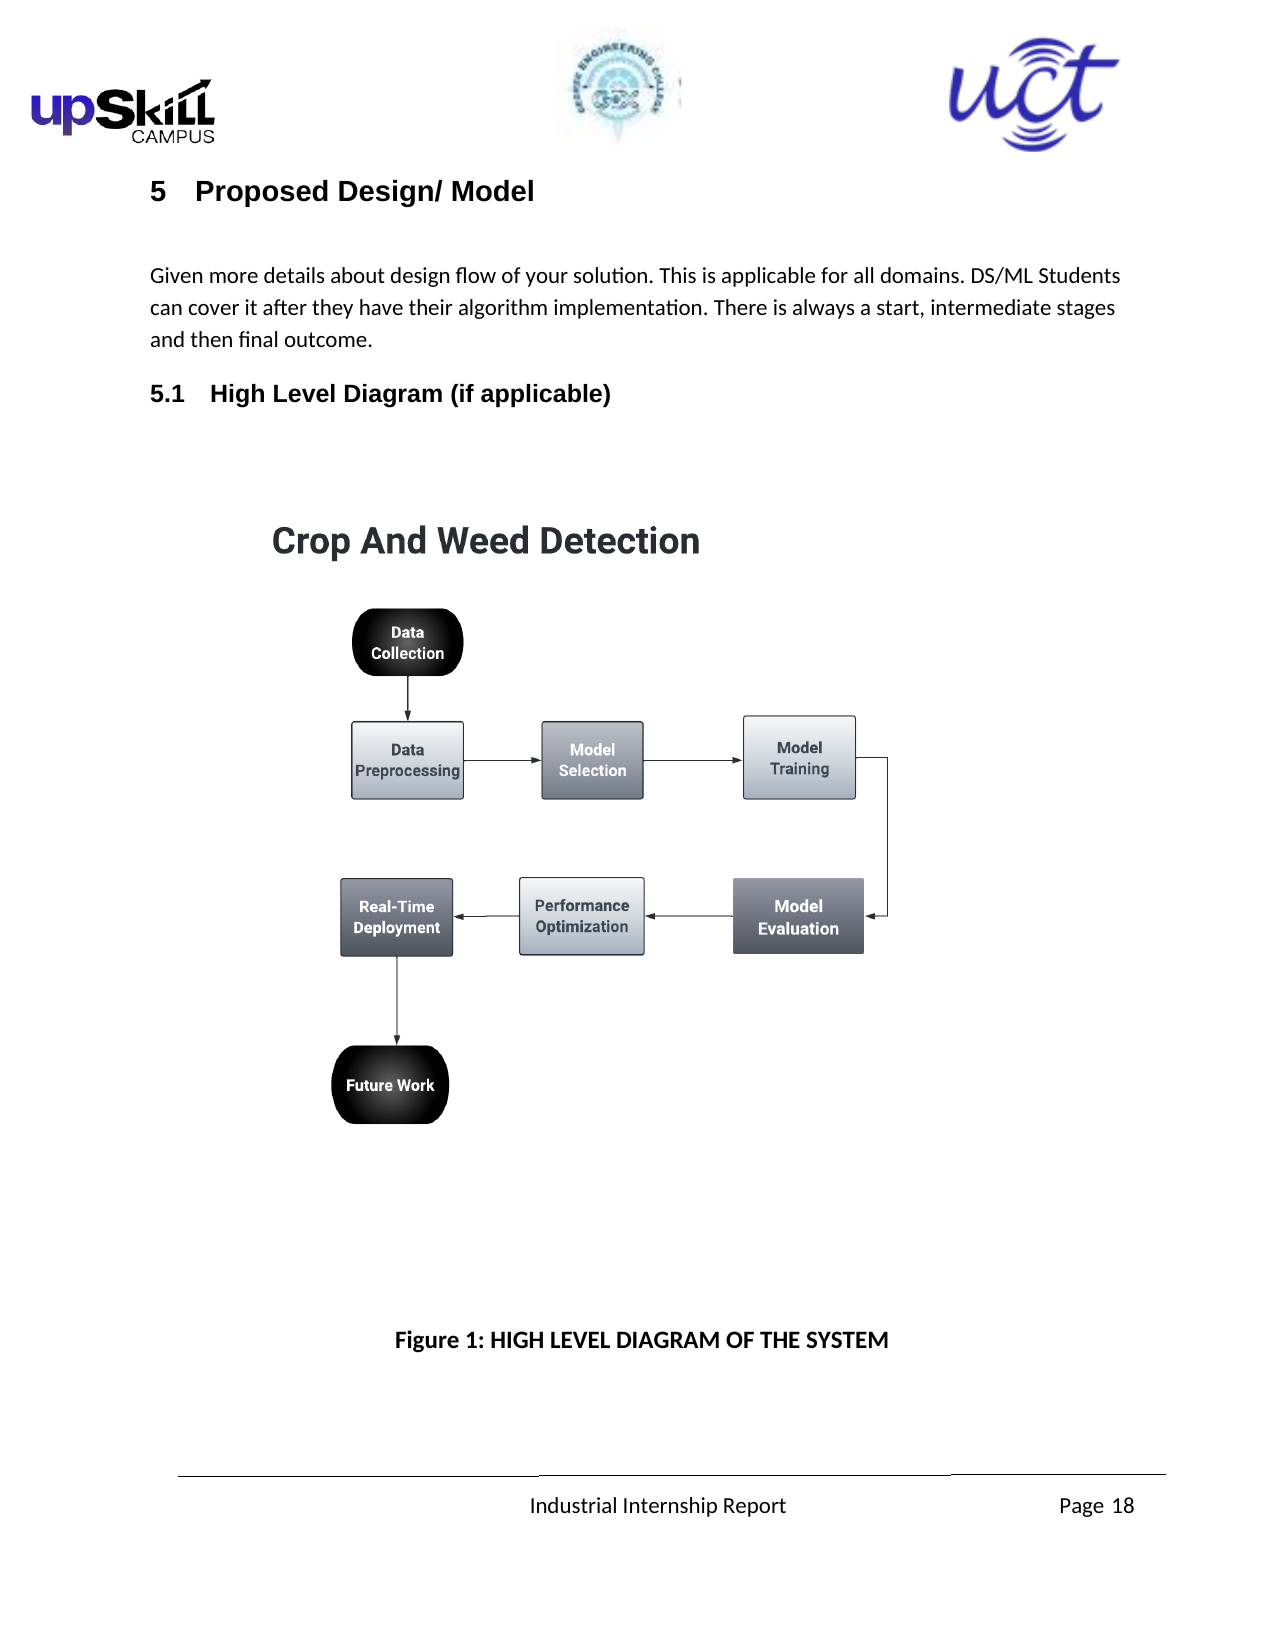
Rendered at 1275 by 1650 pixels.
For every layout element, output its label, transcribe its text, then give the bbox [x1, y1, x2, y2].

subtitle Proposed Design/ Model [150, 174, 1134, 208]
picture [556, 28, 682, 147]
subtitle High Level Diagram (if applicable) [150, 383, 1134, 408]
picture [946, 28, 1122, 150]
text Figure 1: HIGH LEVEL DIAGRAM OF THE SYSTEM [150, 1324, 1134, 1355]
picture [0, 66, 246, 147]
text Given more details about design flow of your solution. This is applicable for all domains. DS/ML Students can cover it after they have their algorithm implementation. There is always a start, intermediate stages and then final outcome. [150, 261, 1134, 353]
picture [150, 485, 1135, 1247]
